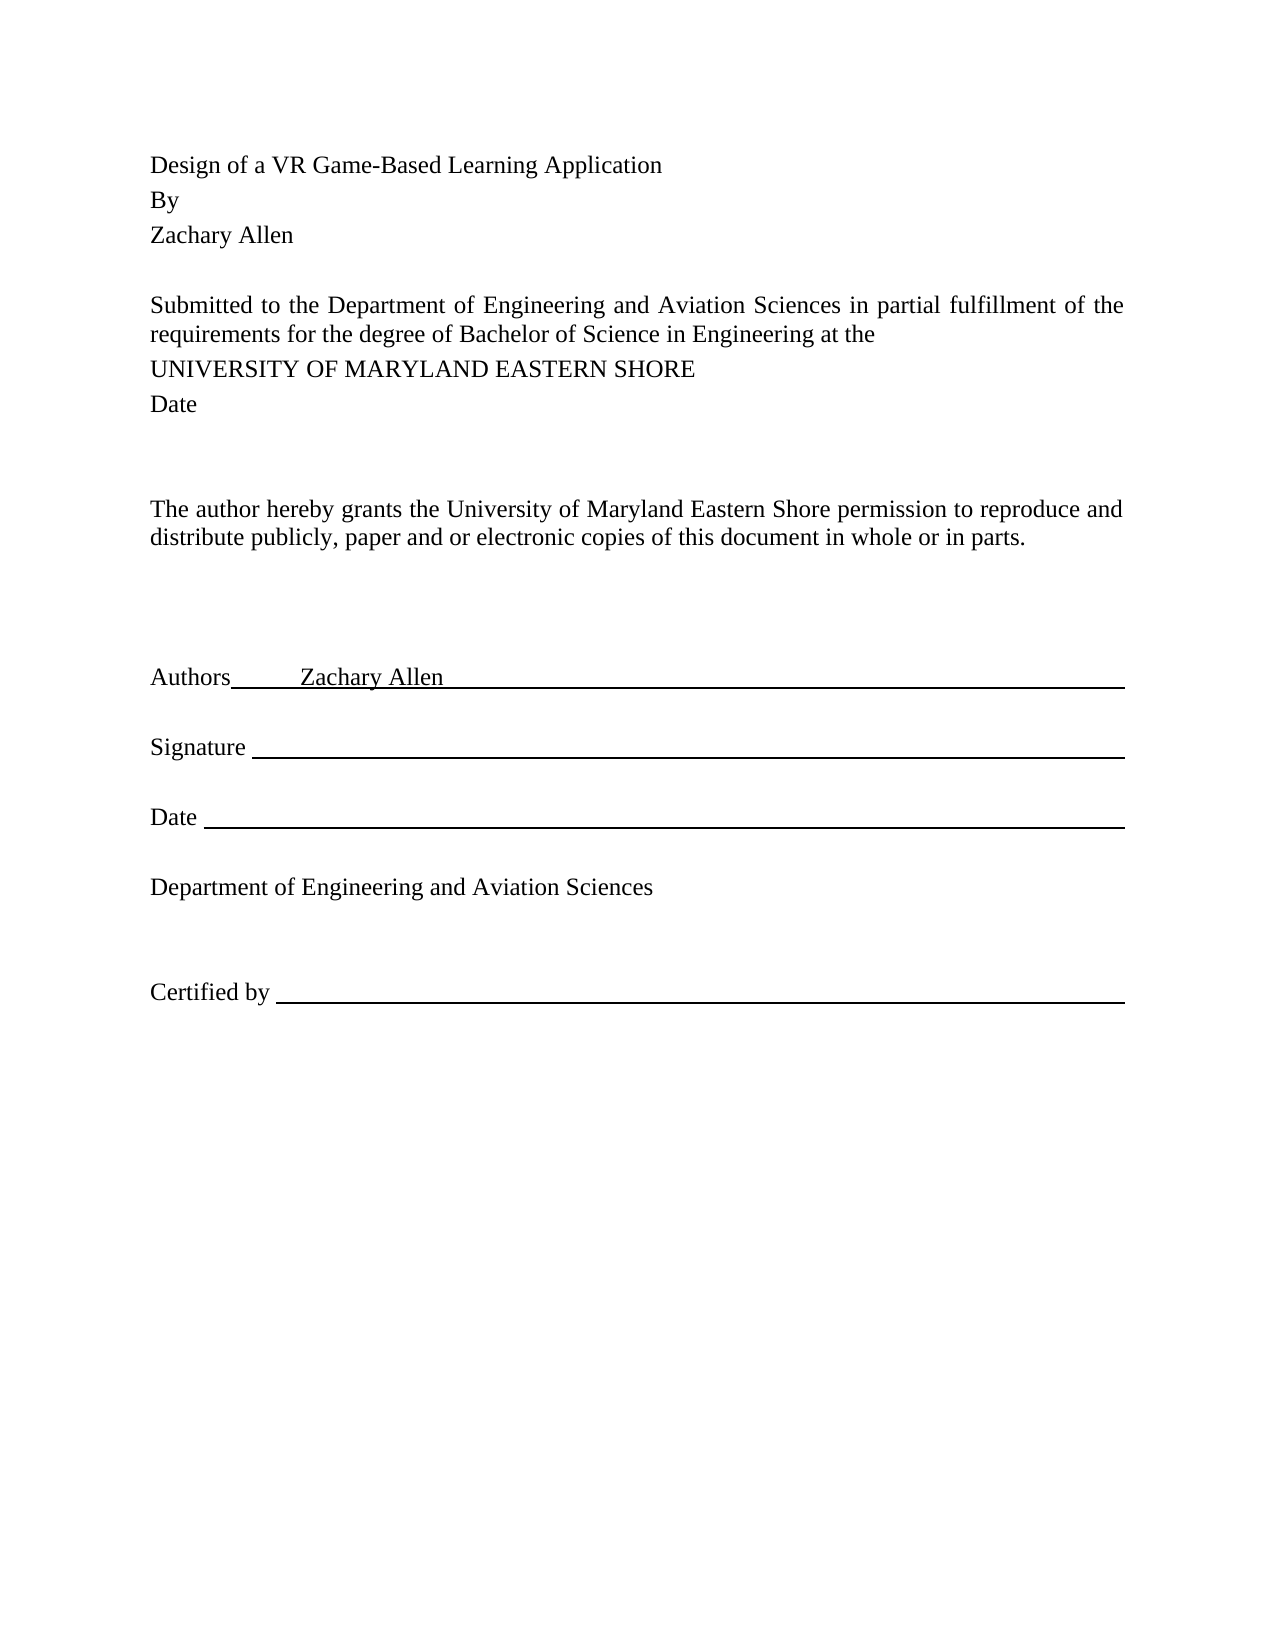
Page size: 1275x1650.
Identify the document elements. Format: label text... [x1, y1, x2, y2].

text Date [150, 389, 1125, 417]
text Design of a VR Game-Based Learning Application [150, 150, 1125, 179]
text UNIVERSITY OF MARYLAND EASTERN SHORE [150, 354, 1125, 382]
text Date [150, 802, 1125, 831]
text Signature [150, 732, 1125, 761]
text Zachary Allen [150, 220, 1125, 249]
text Submitted to the Department of Engineering and Aviation Sciences in partial fulfillment of the requirements for the degree of Bachelor of Science in Engineering at the [150, 290, 1125, 347]
text Authors Zachary Allen [150, 662, 1125, 691]
text The author hereby grants the University of Maryland Eastern Shore permission to reproduce and distribute publicly, paper and or electronic copies of this document in whole or in parts. [150, 494, 1125, 551]
text Department of Engineering and Aviation Sciences [150, 872, 1125, 901]
text Certified by [150, 977, 1125, 1006]
text By [150, 185, 1125, 214]
